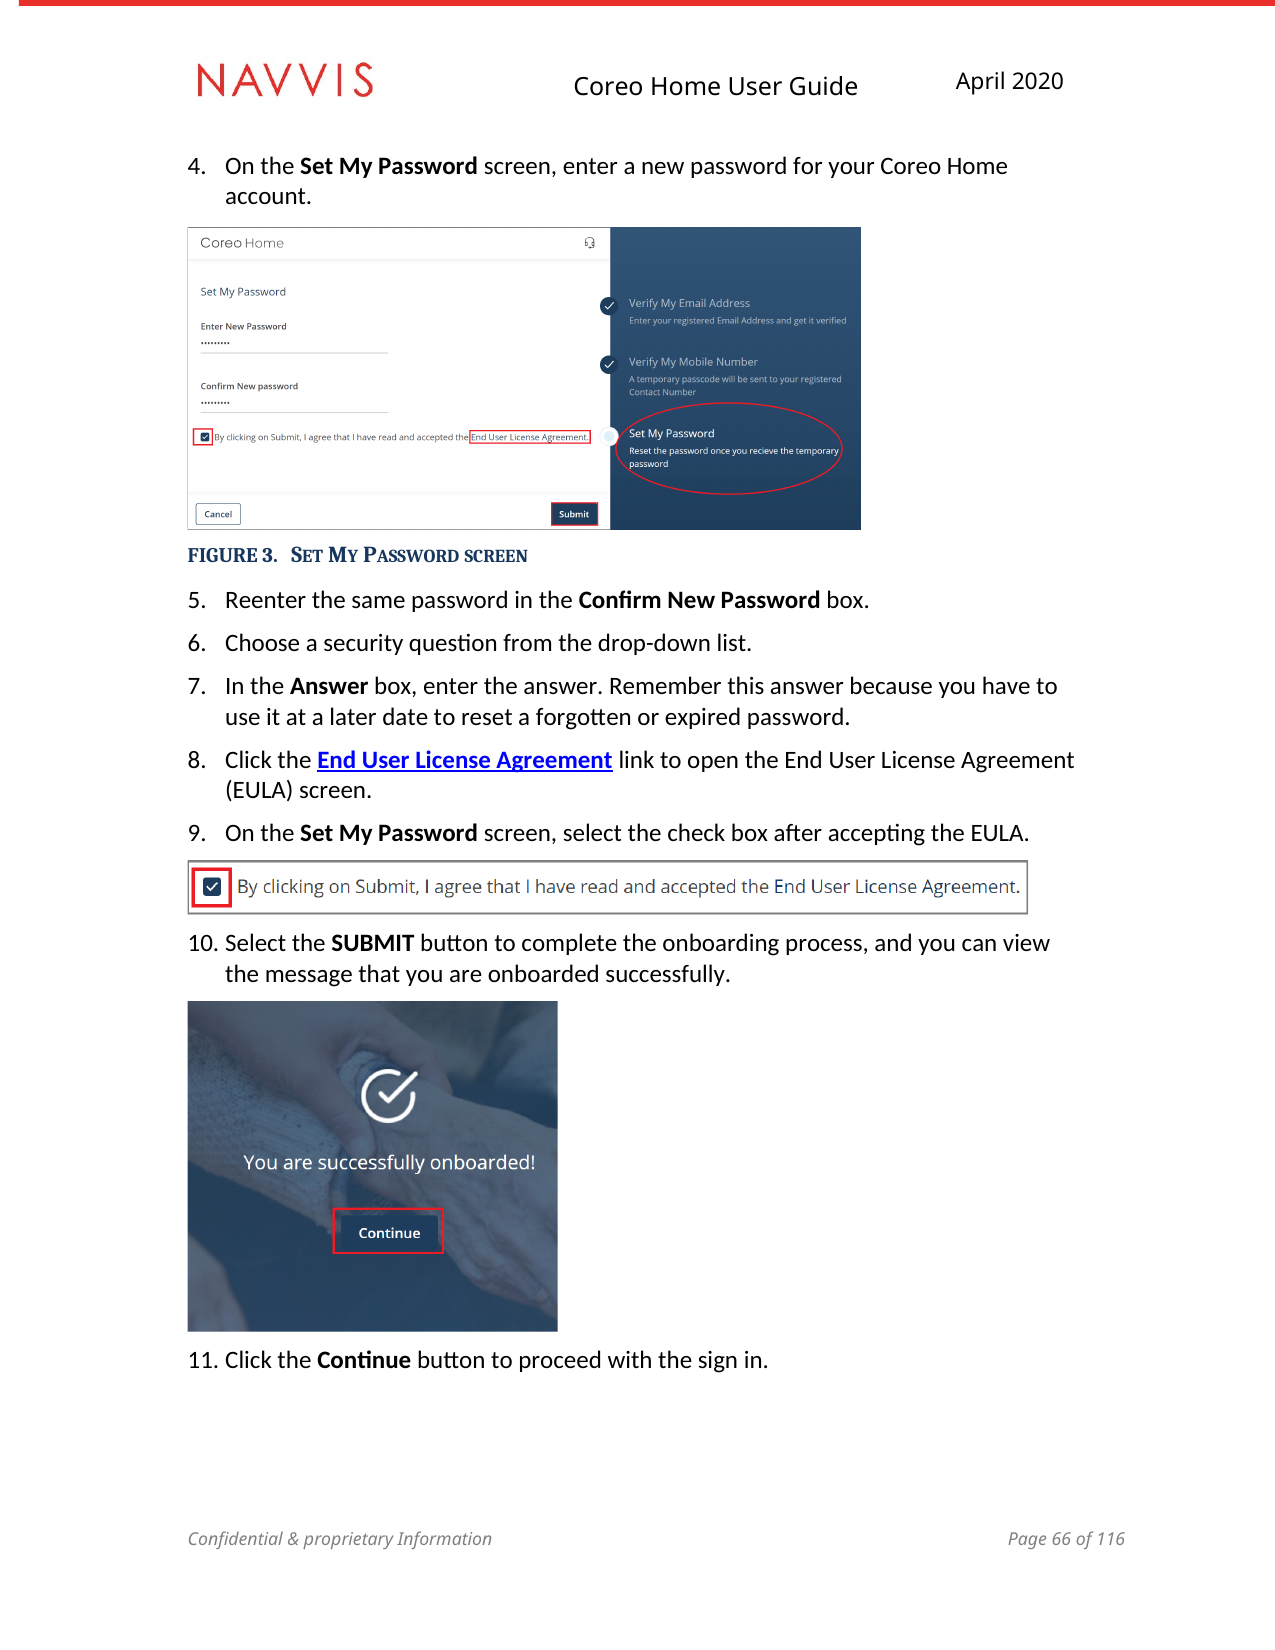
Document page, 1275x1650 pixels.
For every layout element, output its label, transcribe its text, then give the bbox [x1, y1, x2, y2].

list Choose a security question from the drop-down list. [187, 627, 1087, 658]
list On the Set My Password screen, enter a new password for your Coreo Home account. [187, 150, 1087, 211]
list In the Answer box, enter the answer. Remember this answer because you have to use it at a later date to reset a forgotten or expired password. [187, 671, 1087, 732]
picture [187, 55, 383, 104]
list Click the Continue button to proceed with the sign in. [187, 1344, 1087, 1375]
picture [187, 1001, 558, 1332]
picture [187, 860, 1029, 915]
text Set My Password screen [187, 542, 1058, 568]
list On the Set My Password screen, select the check box after accepting the EULA. [187, 818, 1087, 848]
list Reenter the same password in the Confirm New Password box. [187, 584, 1087, 615]
list Select the SUBMIT button to complete the onboarding process, and you can view the message that you are onboarded successfully. [187, 927, 1087, 988]
list Click the End User License Agreement link to open the End User License Agreement (EULA) screen. [187, 744, 1087, 805]
picture [187, 227, 861, 530]
